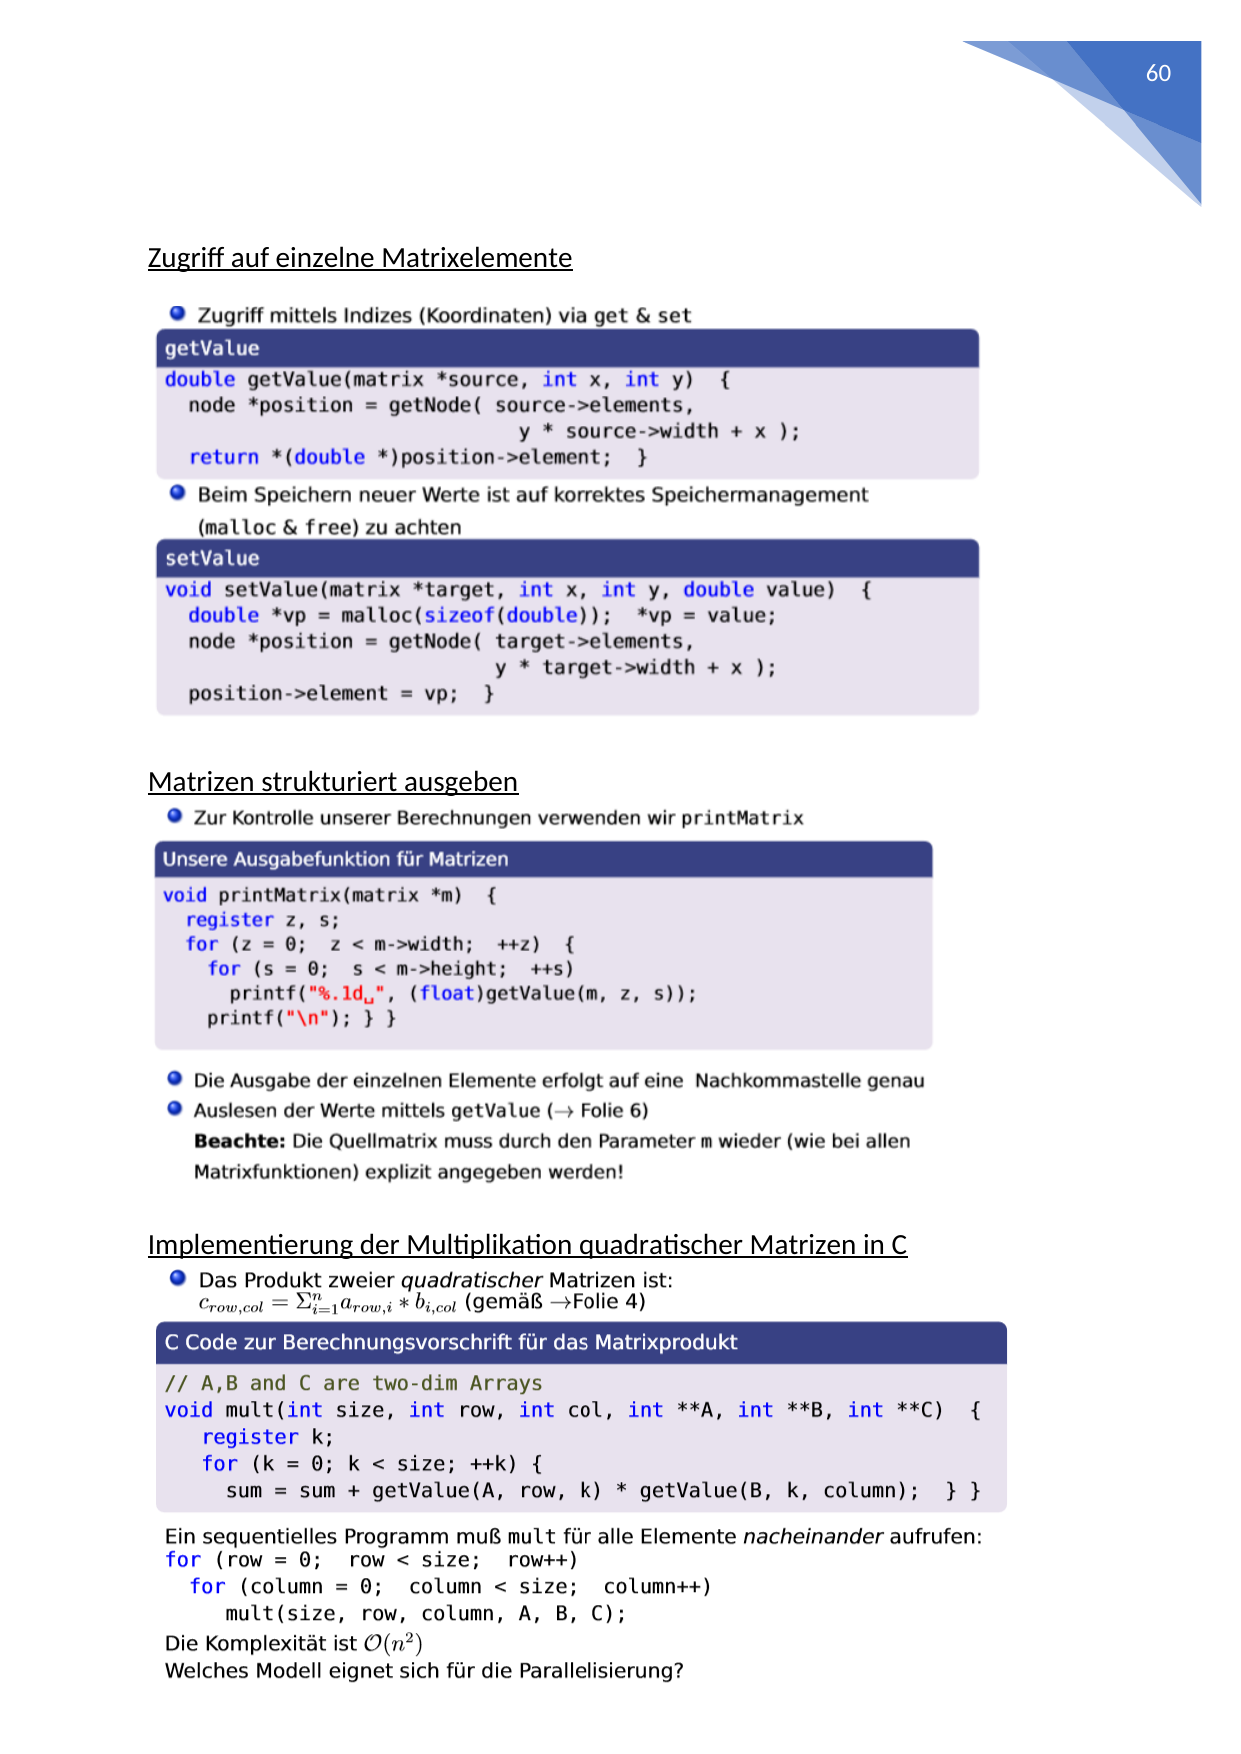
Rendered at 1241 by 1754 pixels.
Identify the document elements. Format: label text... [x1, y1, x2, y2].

picture [147, 306, 989, 722]
picture [962, 41, 1202, 207]
picture [147, 1257, 1026, 1691]
text Implementierung der Multiplikation quadratischer Matrizen in C [148, 1226, 1093, 1262]
text Matrizen strukturiert ausgeben [148, 763, 1093, 799]
picture [147, 798, 949, 1187]
text Zugriff auf einzelne Matrixelemente [148, 239, 1093, 275]
